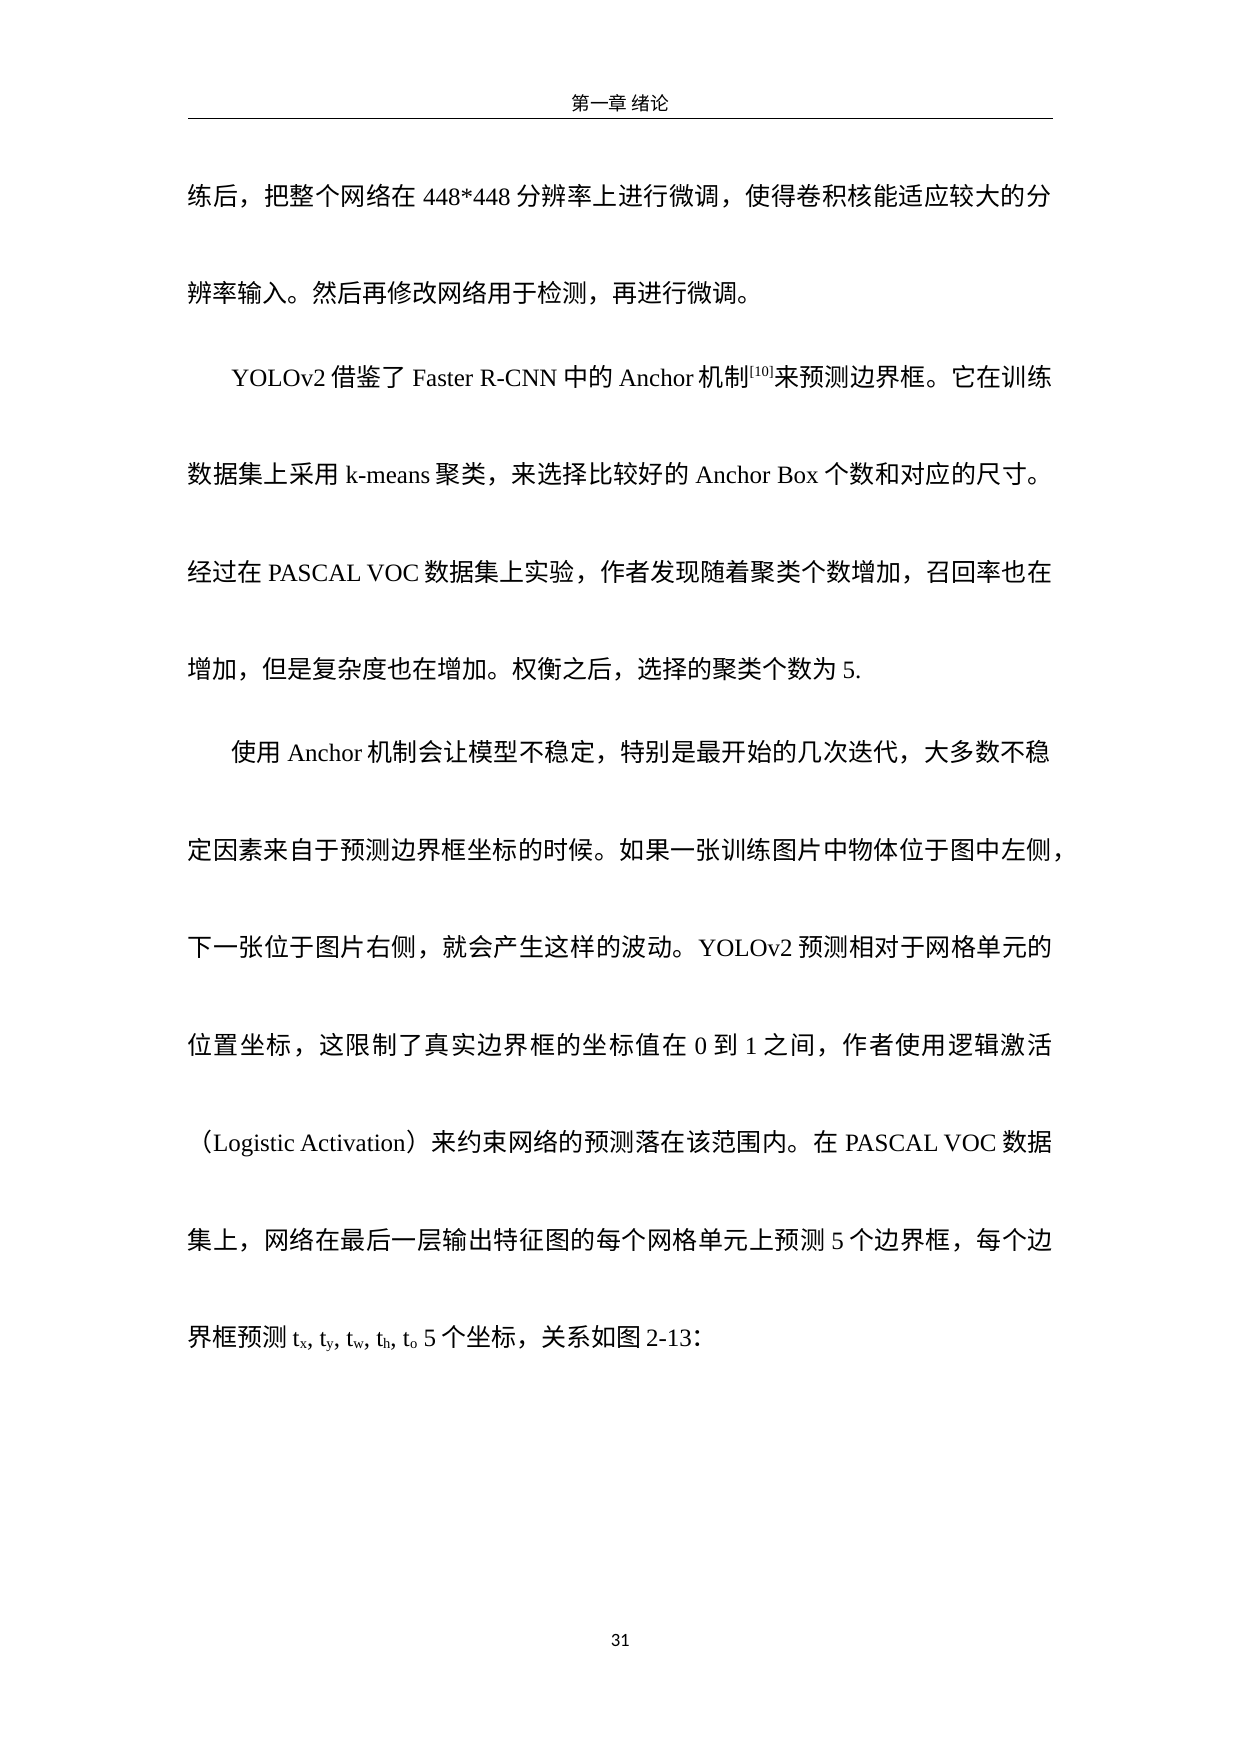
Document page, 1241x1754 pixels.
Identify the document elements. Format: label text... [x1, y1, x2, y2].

text YOLOv2借鉴了Faster R-CNN中的Anchor机制[10]来预测边界框。它在训练数据集上采用k-means聚类，来选择比较好的Anchor Box个数和对应的尺寸。经过在PASCAL VOC数据集上实验，作者发现随着聚类个数增加，召回率也在增加，但是复杂度也在增加。权衡之后，选择的聚类个数为5. [187, 343, 1053, 700]
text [187, 162, 1053, 324]
text 使用Anchor机制会让模型不稳定，特别是最开始的几次迭代，大多数不稳定因素来自于预测边界框坐标的时候。如果一张训练图片中物体位于图中左侧，下一张位于图片右侧，就会产生这样的波动。YOLOv2预测相对于网格单元的位置坐标，这限制了真实边界框的坐标值在0到1之间，作者使用逻辑激活（Logistic Activation）来约束网络的预测落在该范围内。在PASCAL VOC数据集上，网络在最后一层输出特征图的每个网格单元上预测5个边界框，每个边界框预测tx, ty, tw, th, to 5个坐标，关系如图2-13： [187, 718, 1053, 1368]
